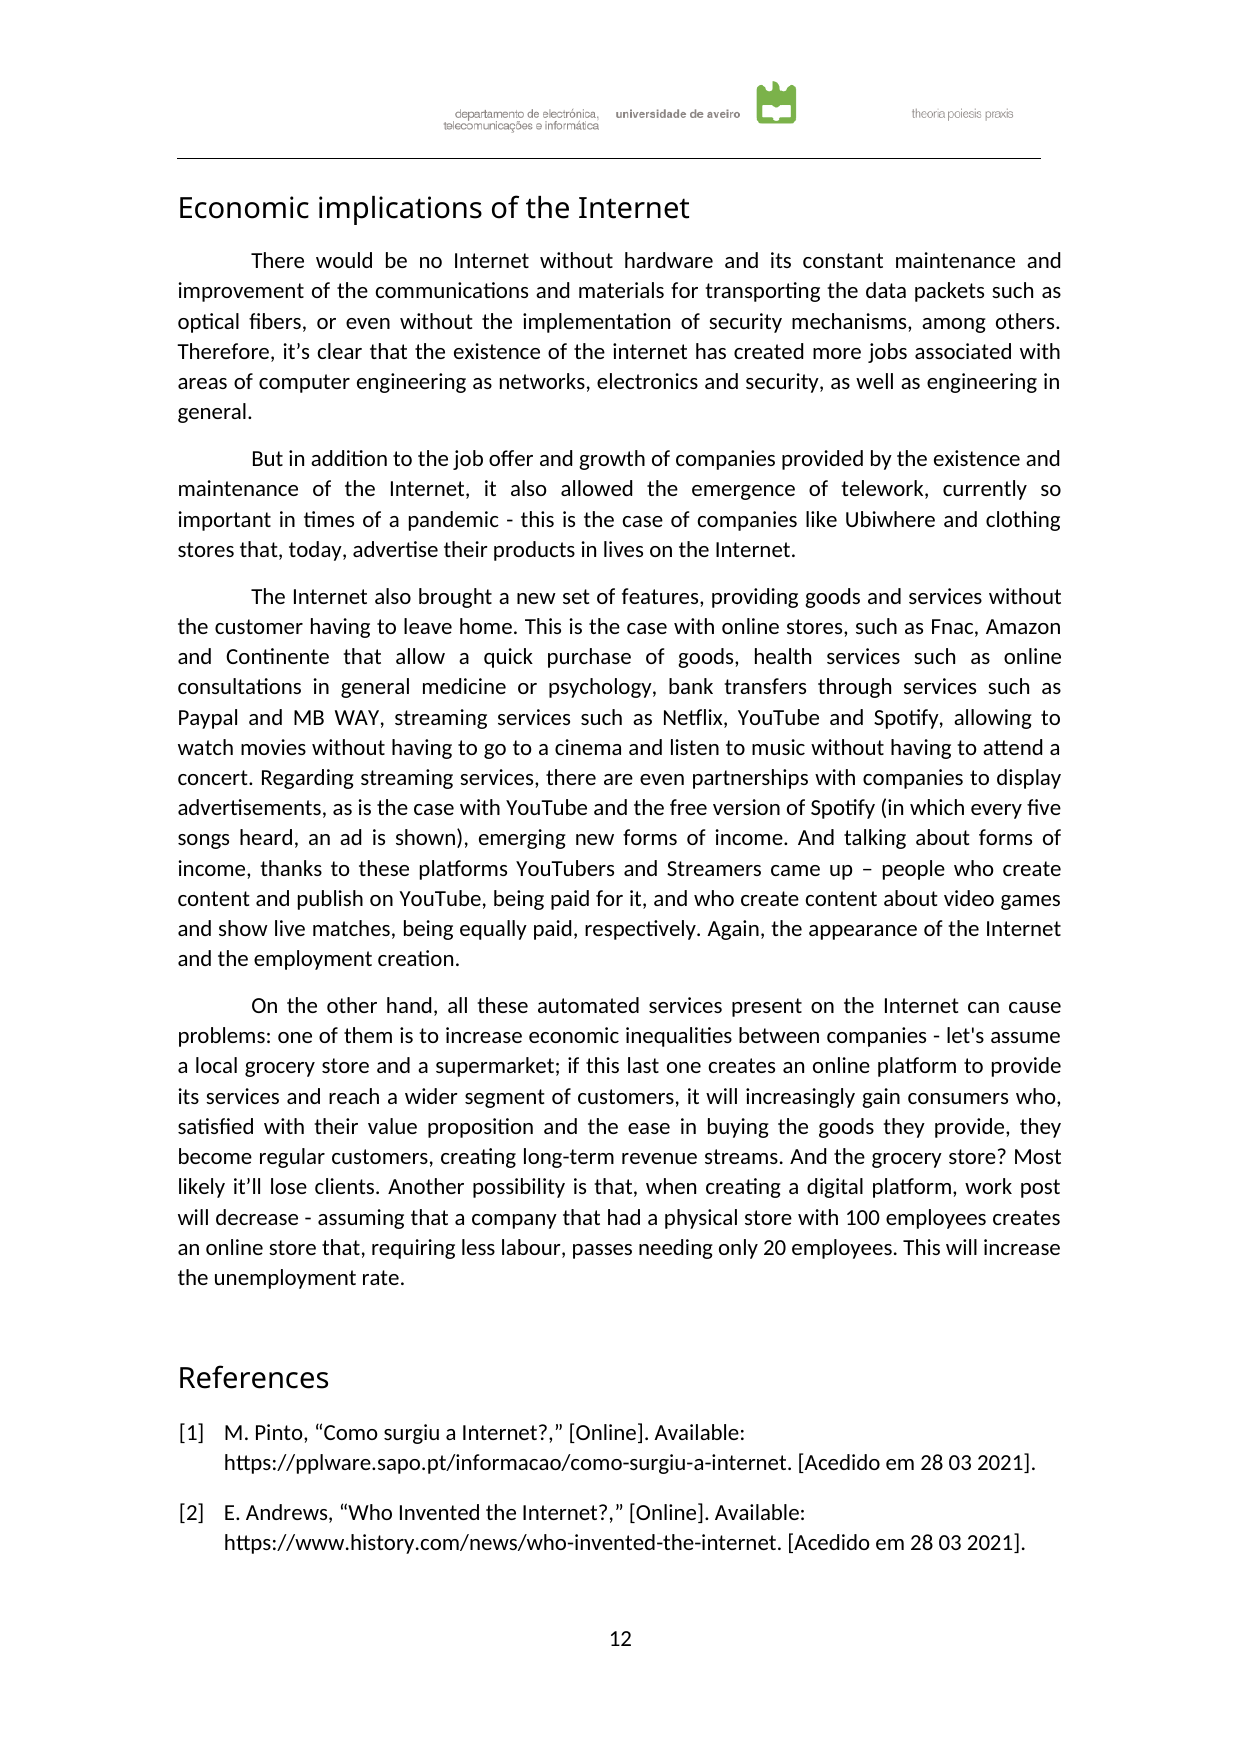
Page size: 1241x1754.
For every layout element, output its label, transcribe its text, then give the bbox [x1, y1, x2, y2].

table_header M. Pinto, “Como surgiu a Internet?,” [Online]. Available: https://pplware.sapo.pt/informacao/como-surgiu-a-internet. [Acedido em 28 03 2021]. [222, 1416, 1063, 1496]
text Economic implications of the Internet [177, 187, 1063, 227]
text There would be no Internet without hardware and its constant maintenance and improvement of the communications and materials for transporting the data packets such as optical fibers, or even without the implementation of security mechanisms, among others. Therefore, it’s clear that the existence of the internet has created more jobs associated with areas of computer engineering as networks, electronics and security, as well as engineering in general. [177, 246, 1063, 426]
table_header [1] [177, 1416, 222, 1496]
text The Internet also brought a new set of features, providing goods and services without the customer having to leave home. This is the case with online stores, such as Fnac, Amazon and Continente that allow a quick purchase of goods, health services such as online consultations in general medicine or psychology, bank transfers through services such as Paypal and MB WAY, streaming services such as Netflix, YouTube and Spotify, allowing to watch movies without having to go to a cinema and listen to music without having to attend a concert. Regarding streaming services, there are even partnerships with companies to display advertisements, as is the case with YouTube and the free version of Spotify (in which every five songs heard, an ad is shown), emerging new forms of income. And talking about forms of income, thanks to these platforms YouTubers and Streamers came up – people who create content and publish on YouTube, being paid for it, and who create content about video games and show live matches, being equally paid, respectively. Again, the appearance of the Internet and the employment creation. [177, 582, 1063, 972]
text On the other hand, all these automated services present on the Internet can cause problems: one of them is to increase economic inequalities between companies - let's assume a local grocery store and a supermarket; if this last one creates an online platform to provide its services and reach a wider segment of customers, it will increasingly gain consumers who, satisfied with their value proposition and the ease in buying the goods they provide, they become regular customers, creating long-term revenue streams. And the grocery store? Most likely it’ll lose clients. Another possibility is that, when creating a digital platform, work post will decrease - assuming that a company that had a physical store with 100 employees creates an online store that, requiring less labour, passes needing only 20 employees. This will increase the unemployment rate. [177, 991, 1063, 1291]
table_cell E. Andrews, “Who Invented the Internet?,” [Online]. Available: https://www.history.com/news/who-invented-the-internet. [Acedido em 28 03 2021]. [222, 1496, 1063, 1577]
text References [177, 1357, 1063, 1397]
text But in addition to the job offer and growth of companies provided by the existence and maintenance of the Internet, it also allowed the emergence of telework, currently so important in times of a pandemic - this is the case of companies like Ubiwhere and clothing stores that, today, advertise their products in lives on the Internet. [177, 444, 1063, 563]
table_cell [2] [177, 1496, 222, 1577]
picture [433, 73, 1029, 141]
